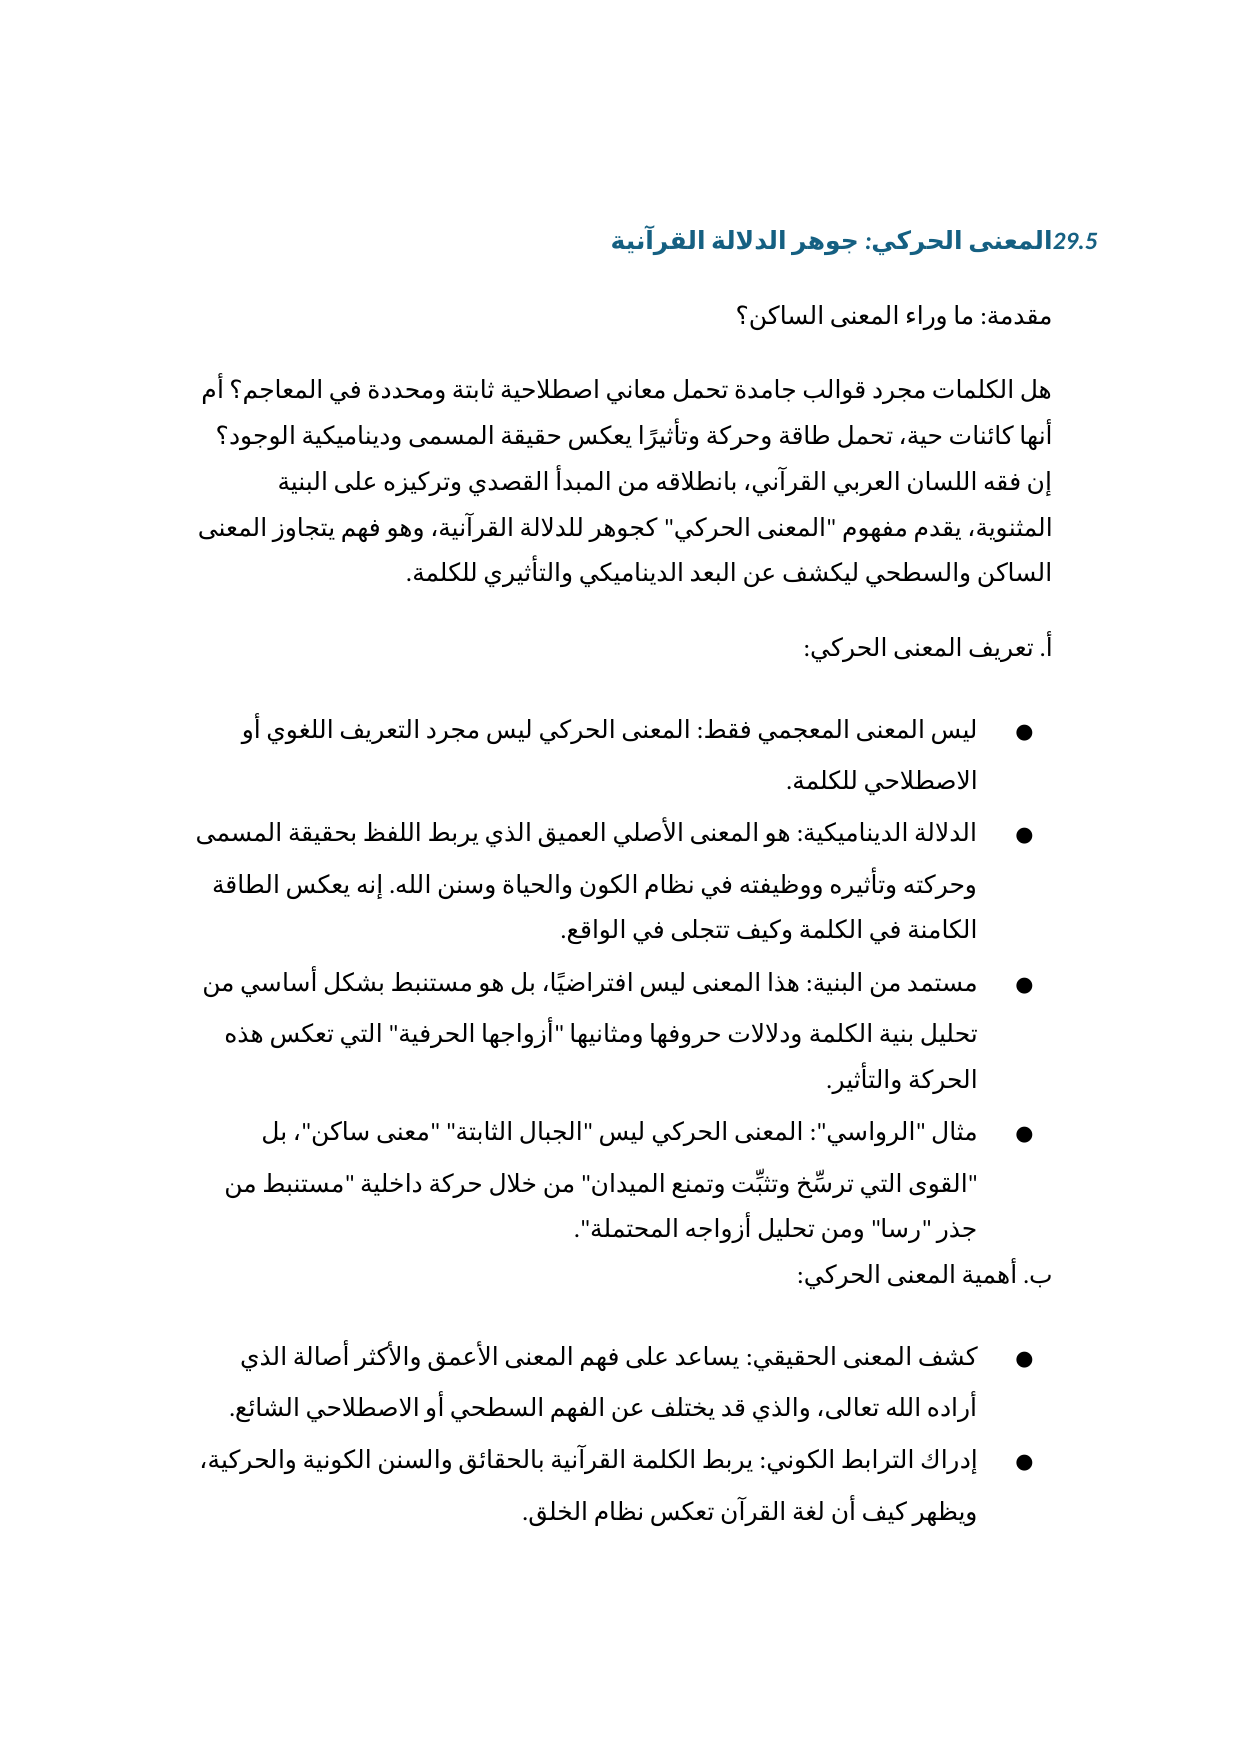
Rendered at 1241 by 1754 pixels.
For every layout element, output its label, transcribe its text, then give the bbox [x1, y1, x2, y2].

subtitle المعنى الحركي: جوهر الدلالة القرآنية [187, 225, 1053, 255]
list ليس المعنى المعجمي فقط: المعنى الحركي ليس مجرد التعريف اللغوي أو الاصطلاحي للكلمة. [187, 707, 1015, 796]
text مقدمة: ما وراء المعنى الساكن؟ [187, 300, 1053, 330]
list إدراك الترابط الكوني: يربط الكلمة القرآنية بالحقائق والسنن الكونية والحركية، ويظهر كيف أن لغة القرآن تعكس نظام الخلق. [187, 1438, 1015, 1526]
list كشف المعنى الحقيقي: يساعد على فهم المعنى الأعمق والأكثر أصالة الذي أراده الله تعالى، والذي قد يختلف عن الفهم السطحي أو الاصطلاحي الشائع. [187, 1334, 1015, 1422]
list الدلالة الديناميكية: هو المعنى الأصلي العميق الذي يربط اللفظ بحقيقة المسمى وحركته وتأثيره ووظيفته في نظام الكون والحياة وسنن الله. إنه يعكس الطاقة الكامنة في الكلمة وكيف تتجلى في الواقع. [187, 811, 1015, 945]
text أ. تعريف المعنى الحركي: [187, 632, 1053, 663]
list مستمد من البنية: هذا المعنى ليس افتراضيًا، بل هو مستنبط بشكل أساسي من تحليل بنية الكلمة ودلالات حروفها ومثانيها "أزواجها الحرفية" التي تعكس هذه الحركة والتأثير. [187, 960, 1015, 1094]
text هل الكلمات مجرد قوالب جامدة تحمل معاني اصطلاحية ثابتة ومحددة في المعاجم؟ أم أنها كائنات حية، تحمل طاقة وحركة وتأثيرًا يعكس حقيقة المسمى وديناميكية الوجود؟ إن فقه اللسان العربي القرآني، بانطلاقه من المبدأ القصدي وتركيزه على البنية المثنوية، يقدم مفهوم "المعنى الحركي" كجوهر للدلالة القرآنية، وهو فهم يتجاوز المعنى الساكن والسطحي ليكشف عن البعد الديناميكي والتأثيري للكلمة. [187, 375, 1053, 588]
list مثال "الرواسي": المعنى الحركي ليس "الجبال الثابتة" "معنى ساكن"، بل "القوى التي ترسِّخ وتثبِّت وتمنع الميدان" من خلال حركة داخلية "مستنبط من جذر "رسا" ومن تحليل أزواجه المحتملة". [187, 1110, 1015, 1244]
text ب. أهمية المعنى الحركي: [187, 1259, 1053, 1290]
